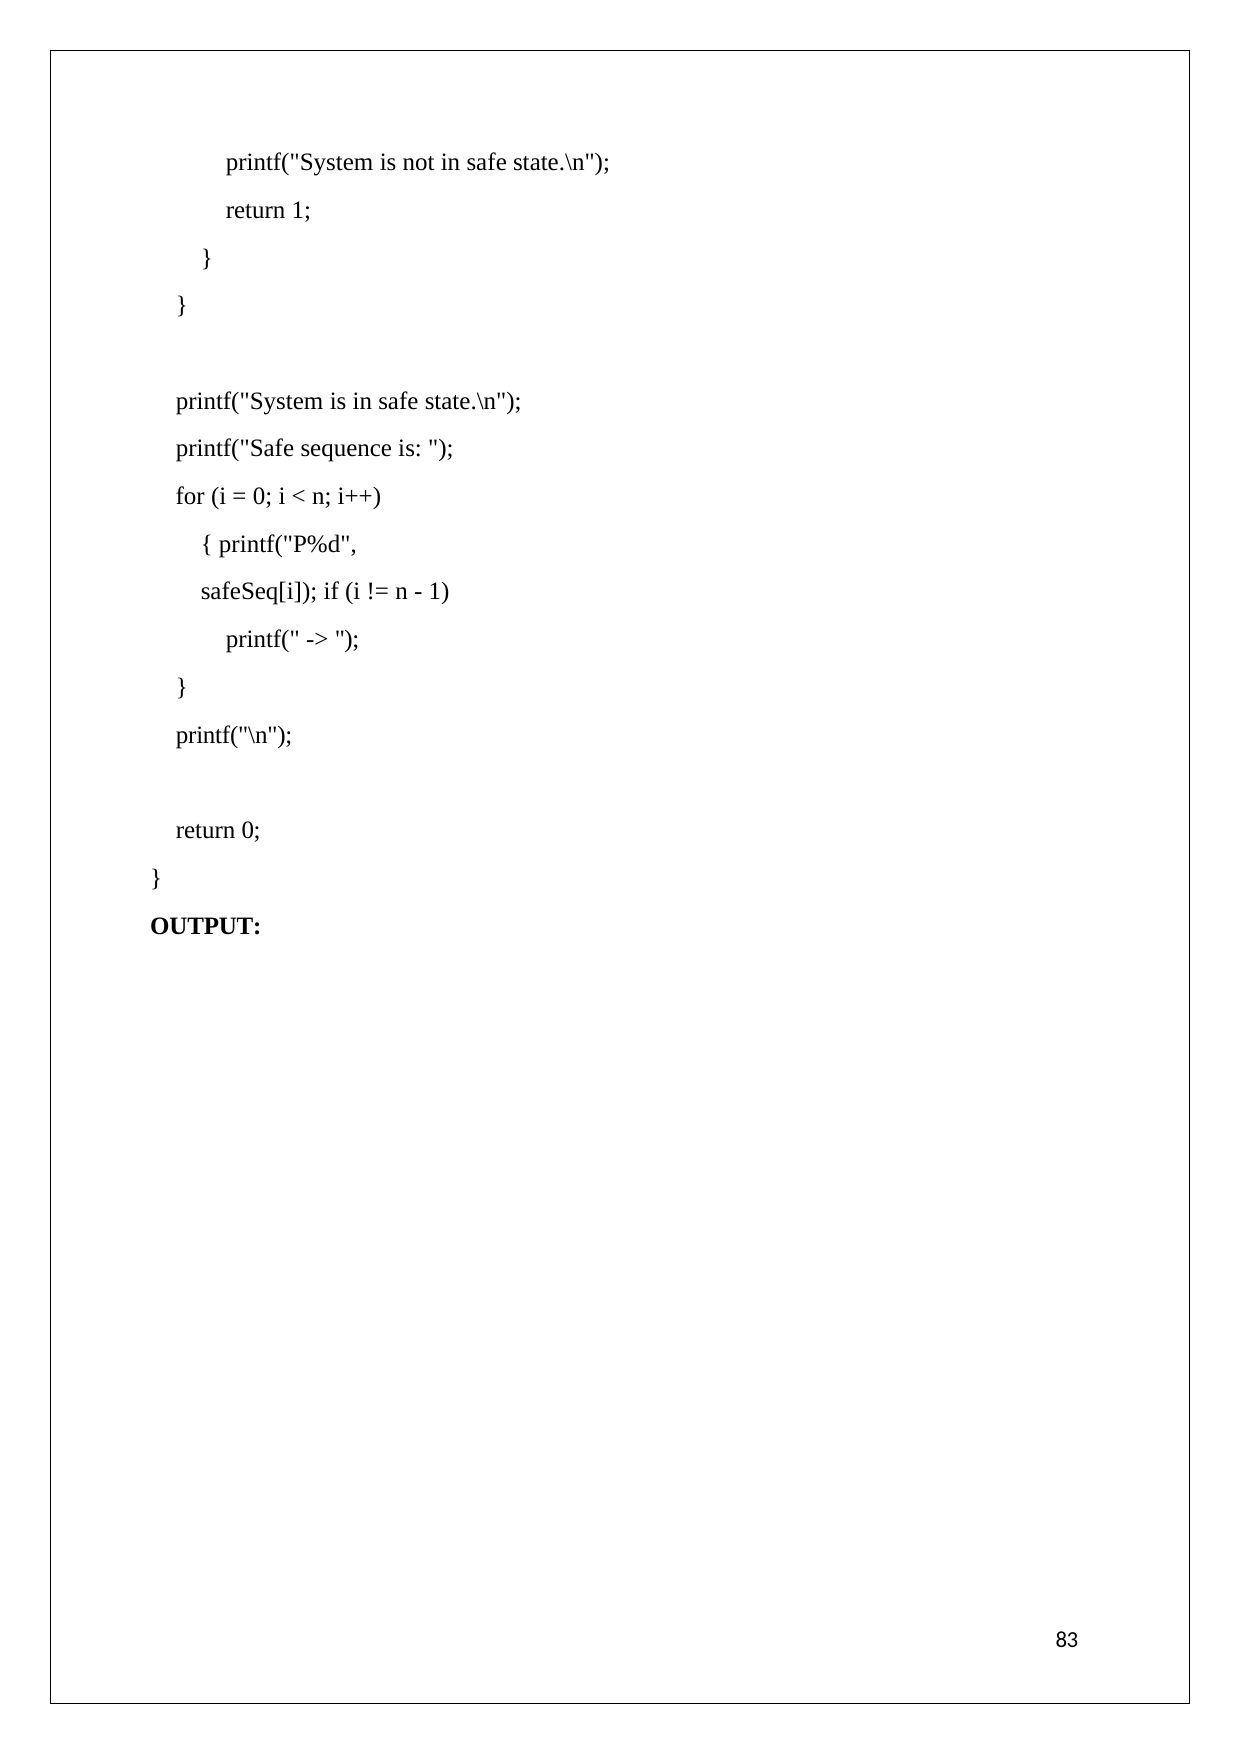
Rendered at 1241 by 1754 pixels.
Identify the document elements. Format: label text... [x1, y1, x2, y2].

text } [201, 243, 1128, 271]
subtitle OUTPUT: [150, 911, 1128, 939]
text printf("\n"); [176, 720, 1128, 748]
text return 0; [176, 815, 1128, 843]
text printf("System is not in safe state.\n"); return 1; [226, 147, 654, 223]
text } [176, 290, 1128, 319]
text } [176, 672, 1128, 700]
text } [150, 863, 1128, 891]
text printf(" -> "); [226, 624, 1128, 653]
text for (i = 0; i < n; i++) { printf("P%d", safeSeq[i]); if (i != n - 1) [175, 481, 461, 605]
text printf("System is in safe state.\n"); printf("Safe sequence is: "); [176, 386, 554, 462]
